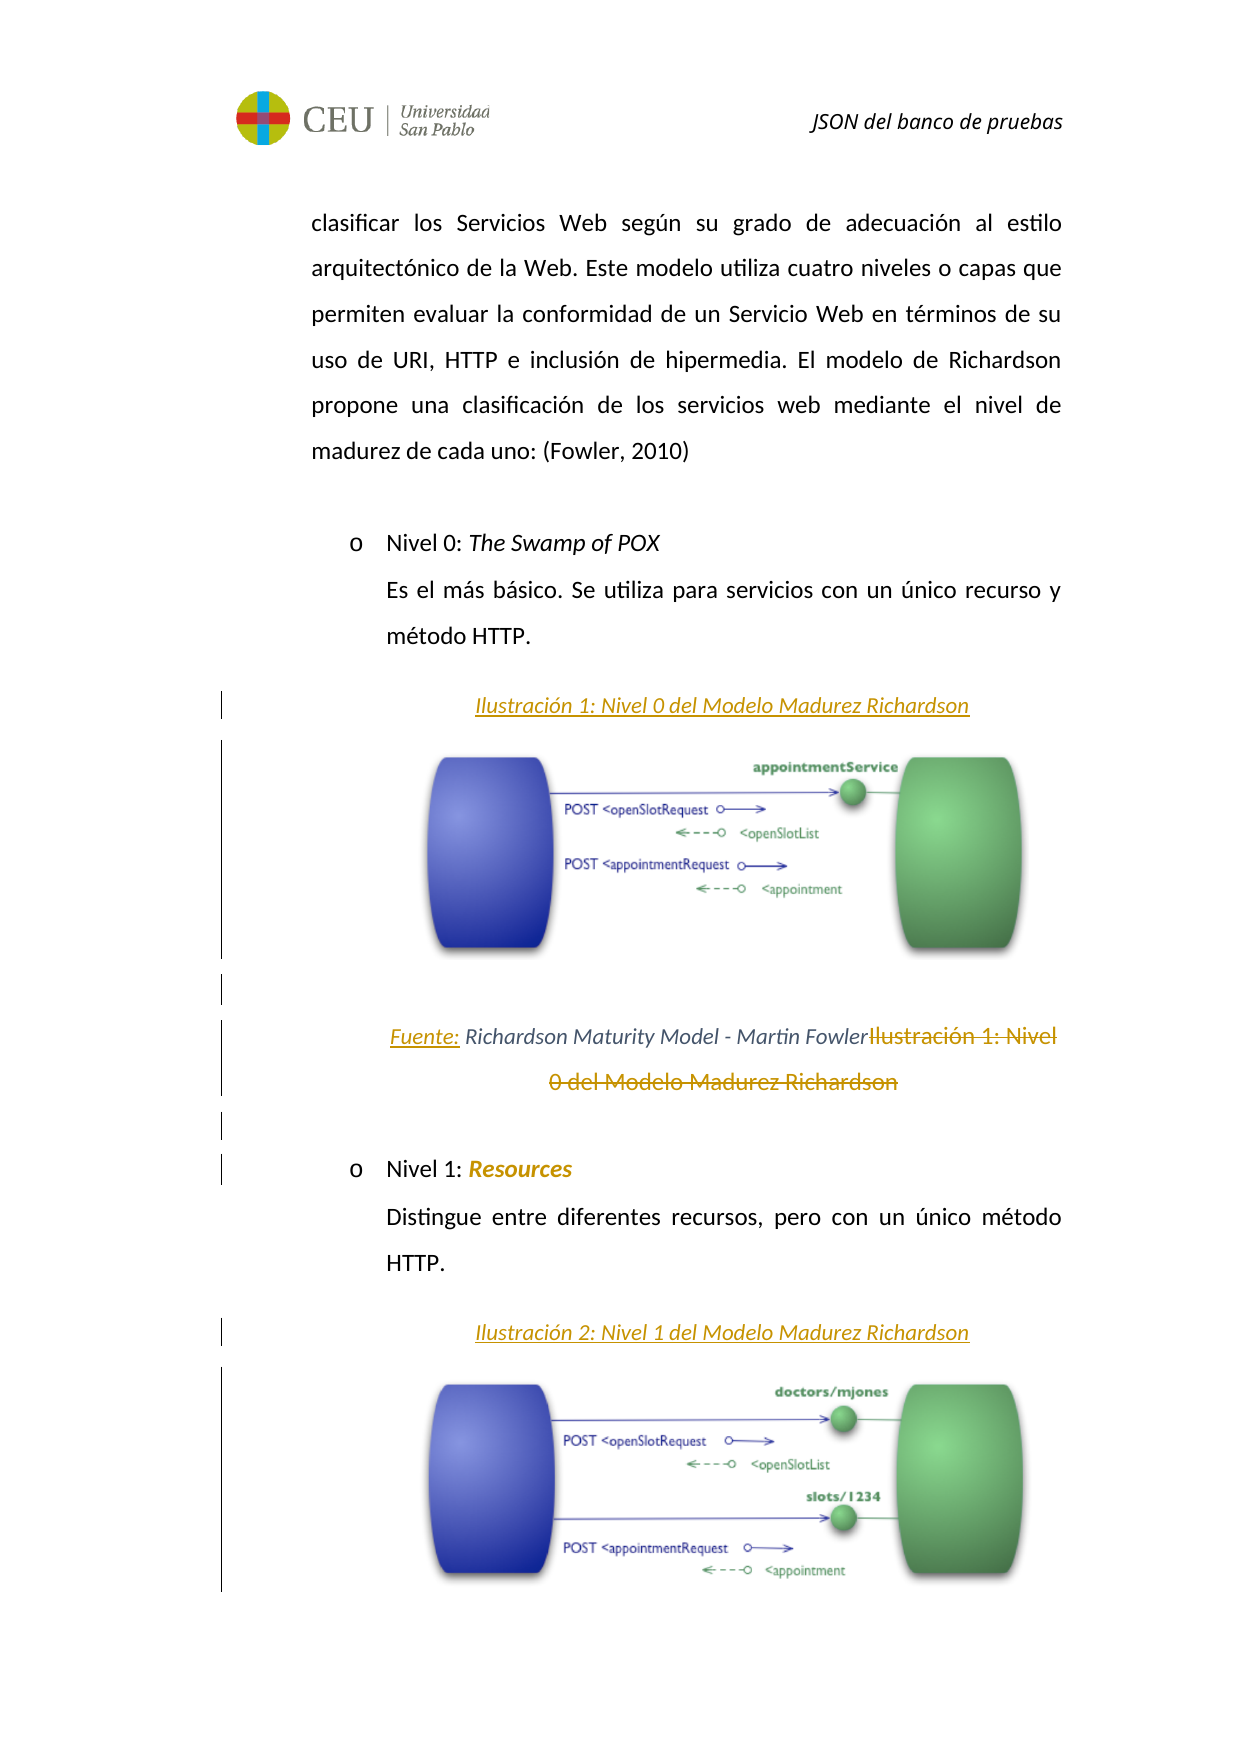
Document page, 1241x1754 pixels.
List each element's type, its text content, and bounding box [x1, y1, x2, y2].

text 1 [384, 691, 1063, 719]
text 2 [384, 1318, 1063, 1346]
picture [409, 1366, 1038, 1592]
list Es el más básico. Se utiliza para servicios con un único recurso y método HTTP. [386, 574, 1063, 651]
picture [235, 89, 490, 146]
picture [417, 739, 1030, 960]
list Nivel 1: Resources [349, 1154, 1063, 1185]
list Richardson Maturity Model - Martin Fowler [384, 1020, 1063, 1096]
list Nivel 0: The Swamp of POX [349, 527, 1063, 559]
list Distingue entre diferentes recursos, pero con un único método HTTP. [386, 1201, 1063, 1277]
